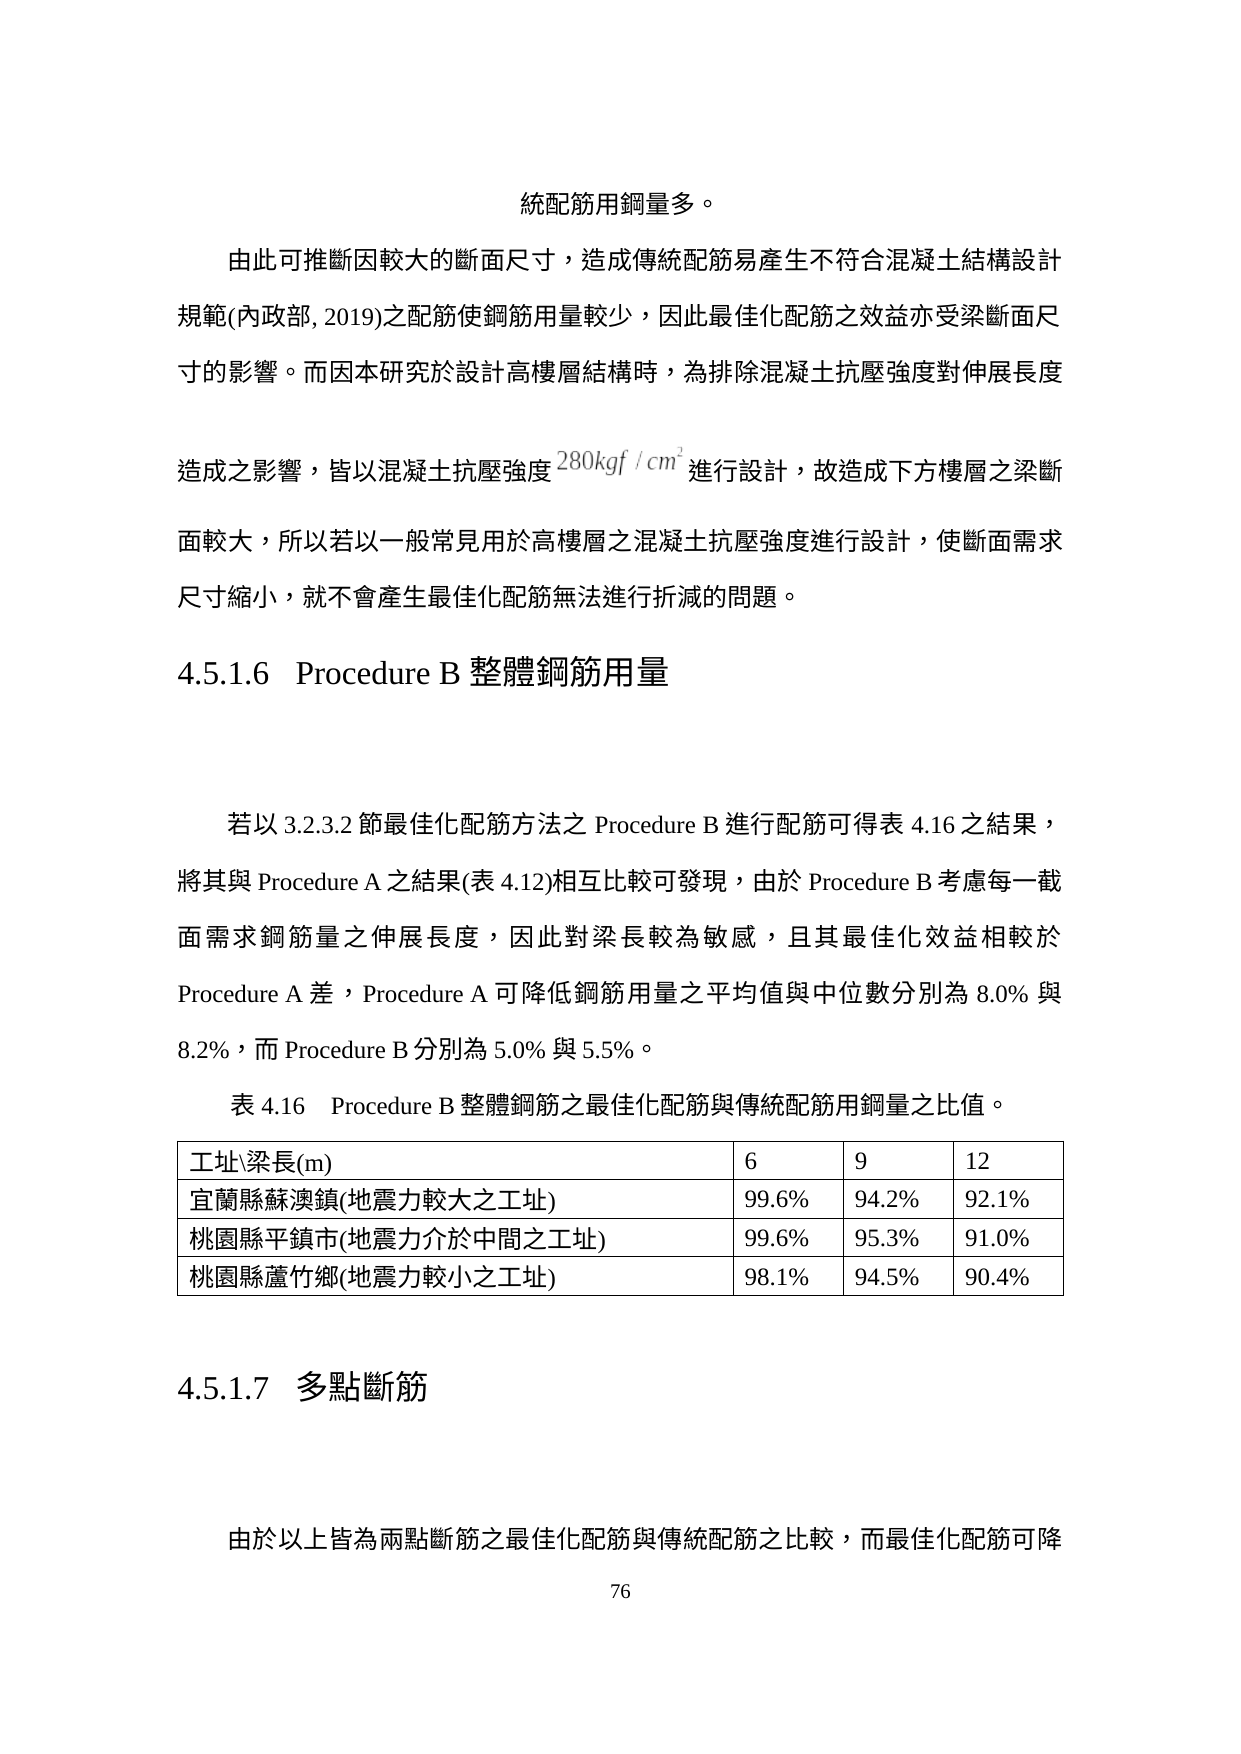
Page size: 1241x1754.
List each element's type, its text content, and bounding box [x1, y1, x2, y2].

table_cell 94.2% [844, 1180, 953, 1218]
table_cell 95.3% [844, 1219, 953, 1256]
table_cell 92.1% [954, 1180, 1063, 1218]
table_cell 91.0% [954, 1219, 1063, 1256]
subtitle 多點斷筋 [177, 1348, 1063, 1423]
table_header 6 [734, 1142, 843, 1179]
table_header 工址\梁長(m) [178, 1142, 733, 1179]
table_cell 桃園縣平鎮市(地震力介於中間之工址) [178, 1219, 733, 1256]
table_cell 98.1% [734, 1257, 843, 1295]
table_cell 桃園縣蘆竹鄉(地震力較小之工址) [178, 1257, 733, 1295]
table_cell 94.5% [844, 1257, 953, 1295]
table_header 9 [844, 1142, 953, 1179]
subtitle Procedure B 整體鋼筋用量 [177, 633, 1063, 708]
table_cell 90.4% [954, 1257, 1063, 1295]
table_cell 宜蘭縣蘇澳鎮(地震力較大之工址) [178, 1180, 733, 1218]
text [177, 184, 1063, 222]
table_cell 99.6% [734, 1180, 843, 1218]
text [177, 1519, 1063, 1557]
table_header 12 [954, 1142, 1063, 1179]
text 由此可推斷因較大的斷面尺寸，造成傳統配筋易產生不符合混凝土結構設計規範(內政部, 2019)之配筋使鋼筋用量較少，因此最佳化配筋之效益亦受梁斷面尺寸的影響。而因本研究於設計高樓層結構時，為排除混凝土抗壓強度對伸展長度造成之影響，皆以混凝土抗壓強度進行設計，故造成下方樓層之梁斷面較大，所以若以一般常見用於高樓層之混凝土抗壓強度進行設計，使斷面需求尺寸縮小，就不會產生最佳化配筋無法進行折減的問題。 [177, 240, 1063, 615]
table_cell 99.6% [734, 1219, 843, 1256]
